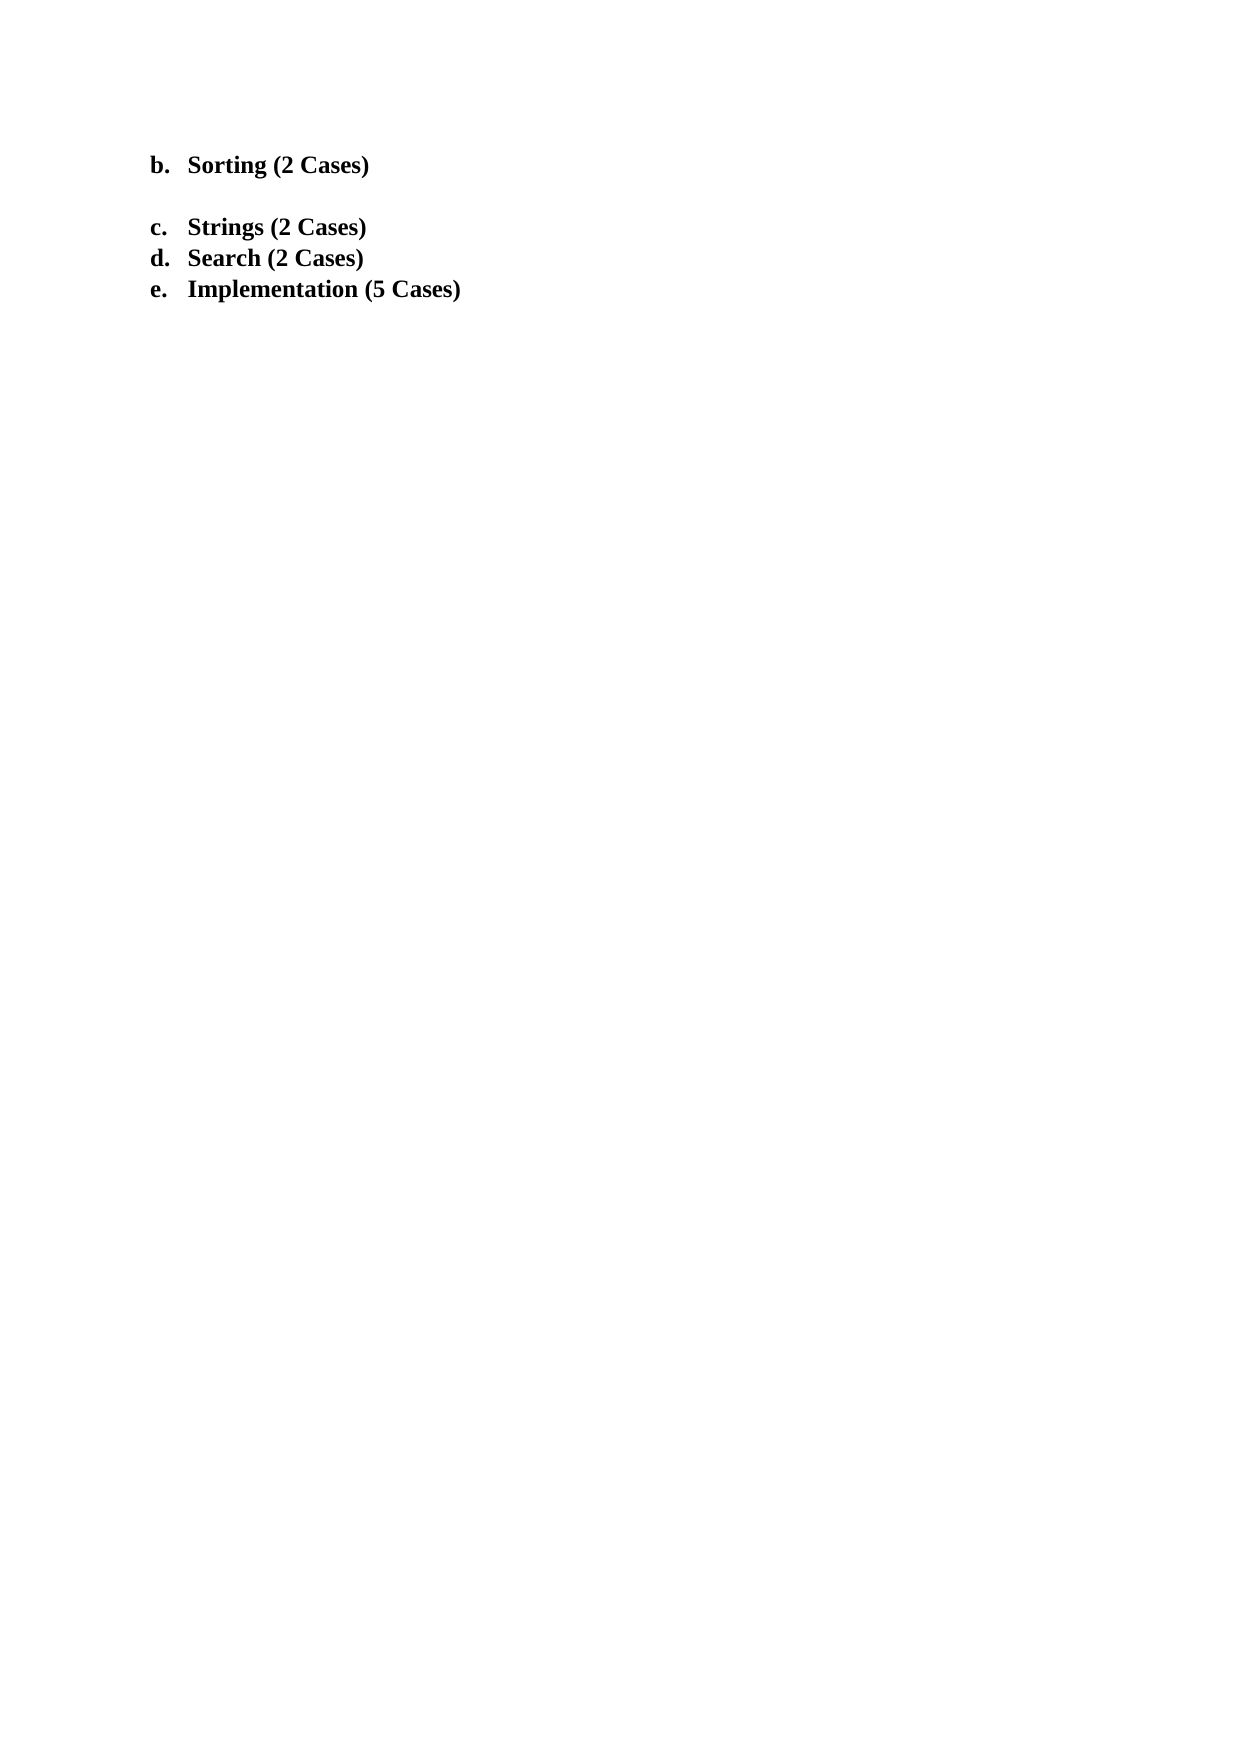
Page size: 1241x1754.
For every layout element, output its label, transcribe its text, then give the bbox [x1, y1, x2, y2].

list Sorting (2 Cases) [150, 150, 1090, 179]
list Implementation (5 Cases) [150, 274, 1090, 303]
list Search (2 Cases) [150, 243, 1090, 272]
list Strings (2 Cases) [150, 212, 1090, 241]
